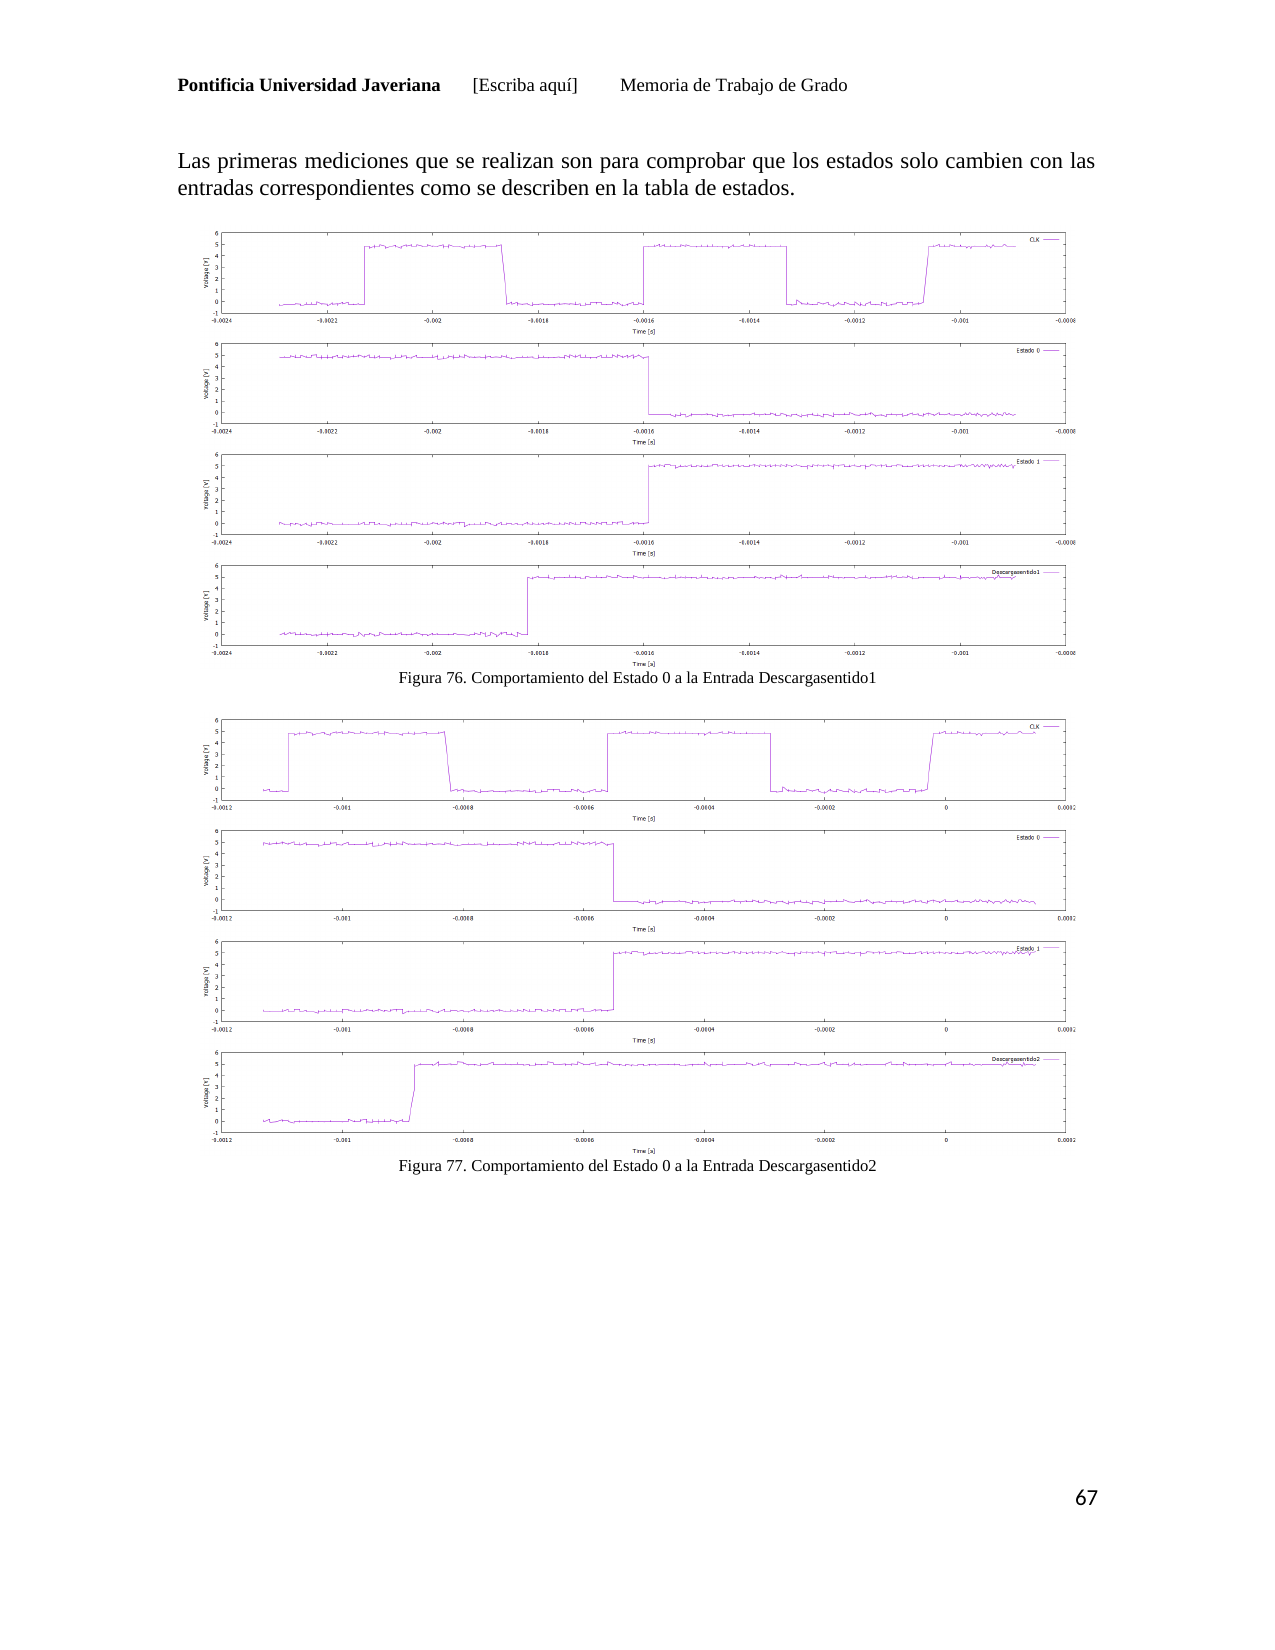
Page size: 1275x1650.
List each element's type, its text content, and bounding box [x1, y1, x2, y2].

picture [199, 712, 1076, 1156]
text Las primeras mediciones que se realizan son para comprobar que los estados solo cambien con las entradas correspondientes como se describen en la tabla de estados. [177, 148, 1098, 200]
picture [199, 225, 1076, 669]
